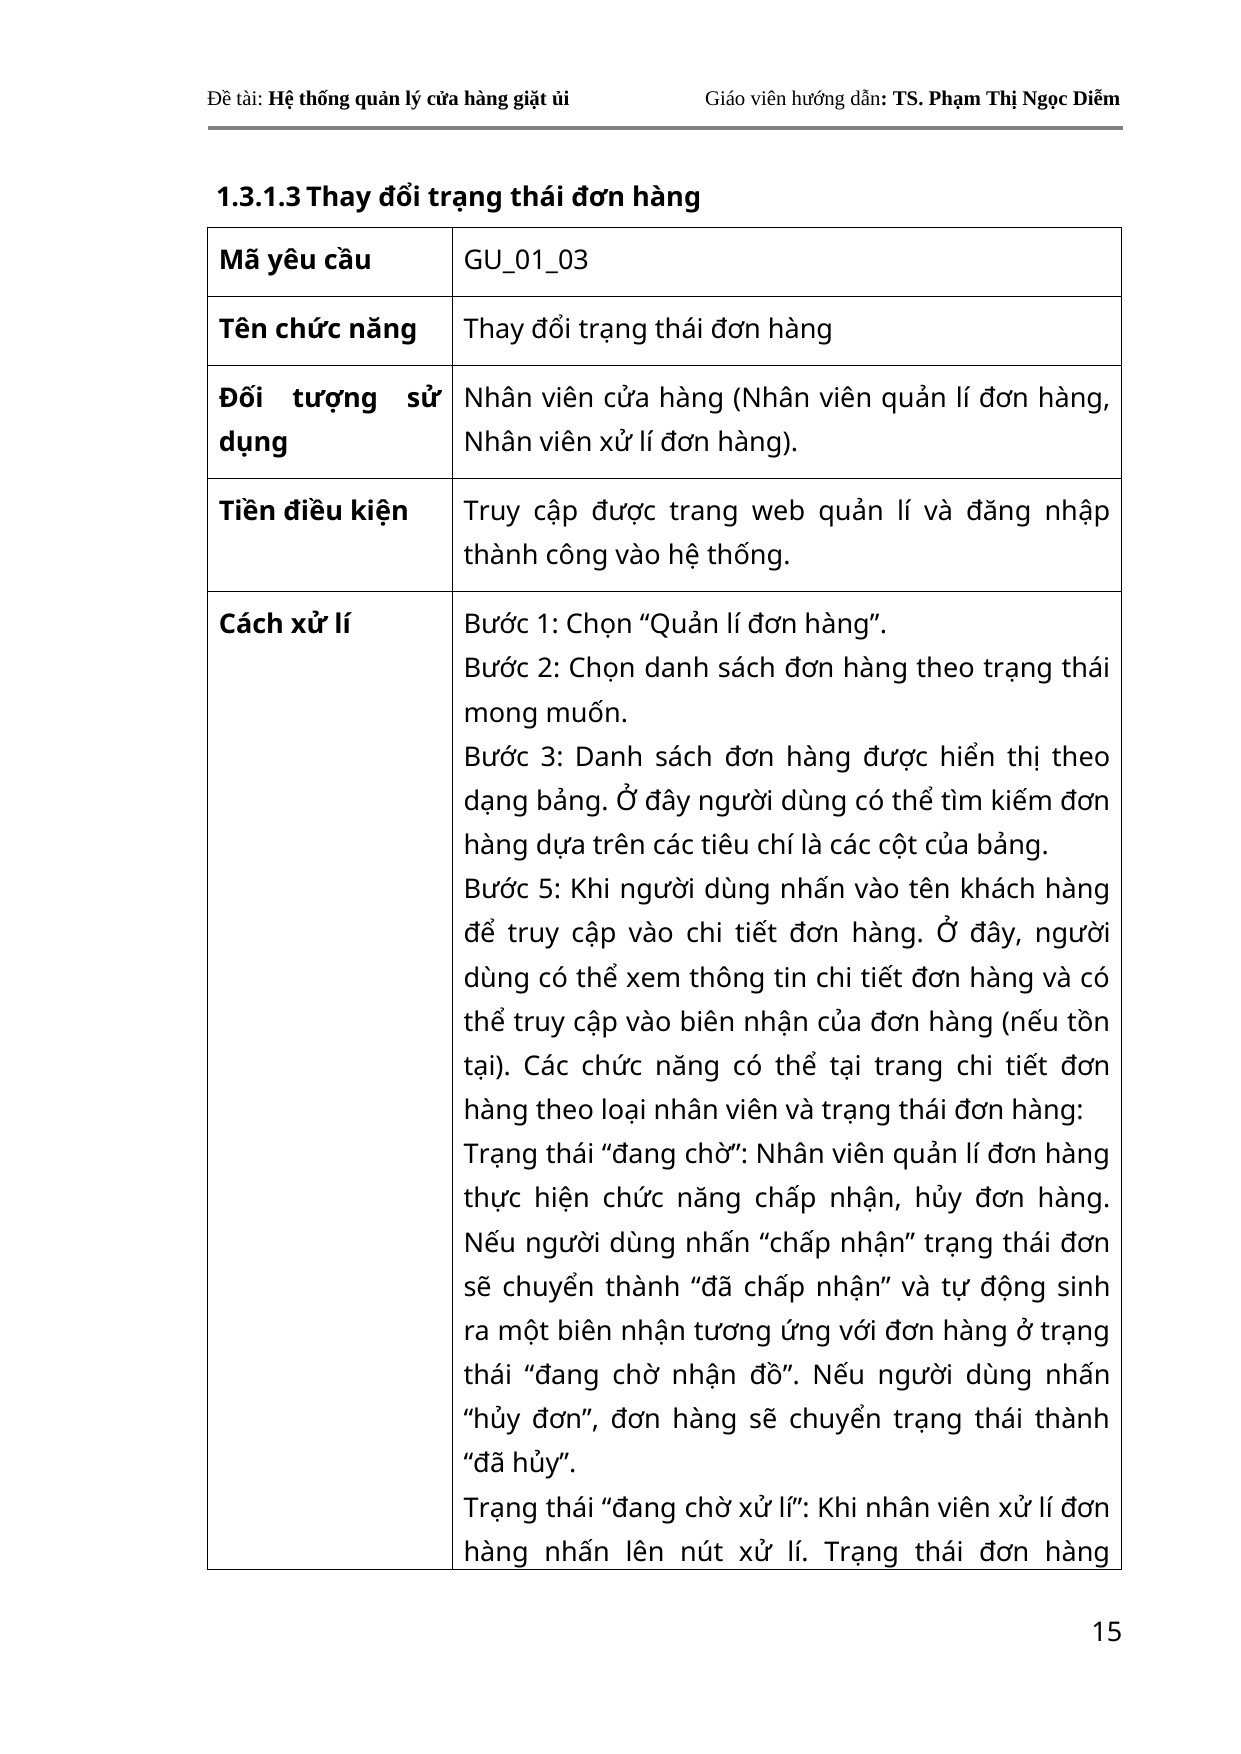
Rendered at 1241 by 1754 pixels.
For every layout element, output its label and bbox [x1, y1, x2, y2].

table_cell [208, 366, 452, 478]
table_cell [453, 479, 1121, 591]
table_header [208, 228, 452, 296]
table_cell [453, 592, 1121, 1569]
table_cell [208, 592, 452, 1569]
table_cell [453, 366, 1121, 478]
table_cell [453, 297, 1121, 365]
table_cell [208, 479, 452, 591]
table_header [453, 228, 1121, 296]
table_cell [208, 297, 452, 365]
